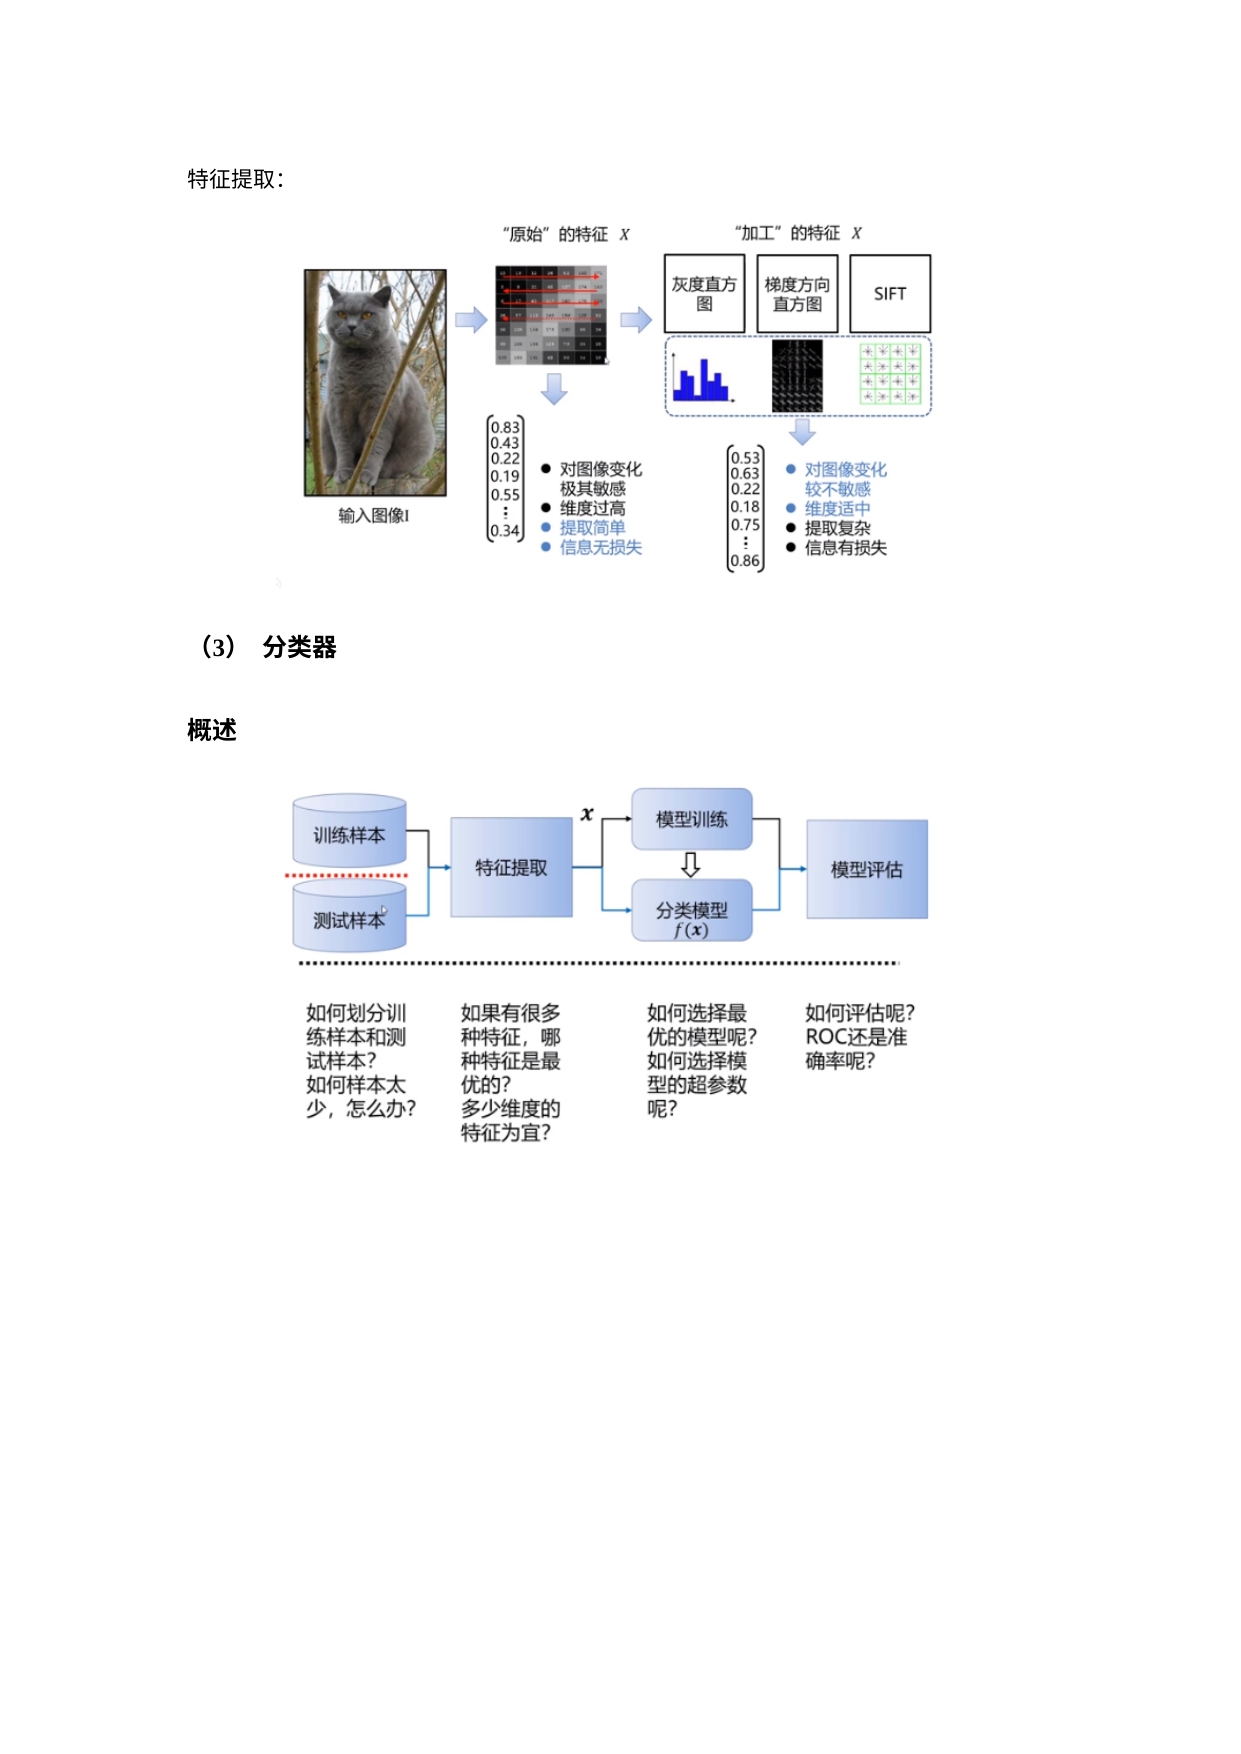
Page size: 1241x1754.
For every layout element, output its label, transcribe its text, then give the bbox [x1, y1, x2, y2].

text 特征提取： [187, 162, 1053, 194]
subtitle 概述 [187, 696, 1053, 761]
subtitle 分类器 [187, 613, 1053, 678]
picture [275, 210, 965, 588]
picture [266, 779, 974, 1160]
